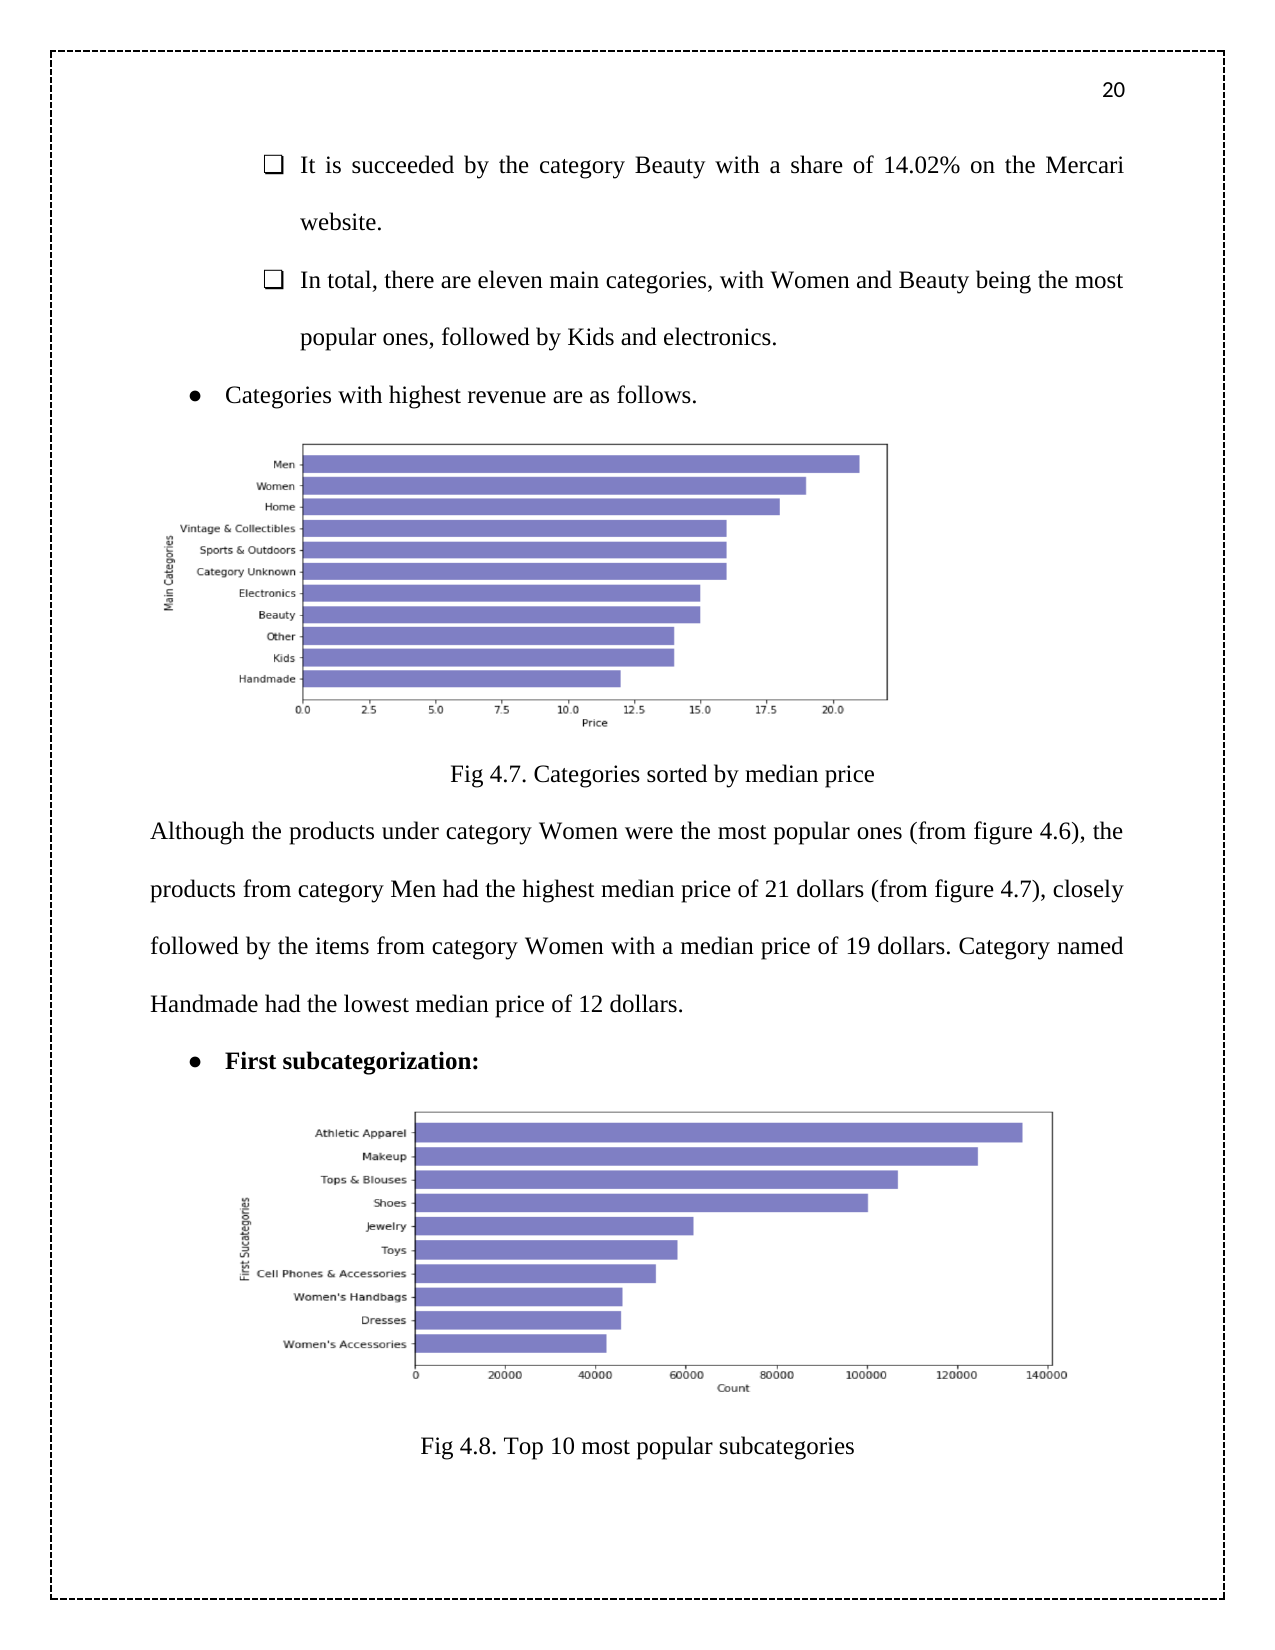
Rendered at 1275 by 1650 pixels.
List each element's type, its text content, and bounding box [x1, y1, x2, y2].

text Fig 4.8. Top 10 most popular subcategories [150, 1431, 1125, 1460]
picture [150, 437, 932, 731]
text Although the products under category Women were the most popular ones (from figure 4.6), the products from category Men had the highest median price of 21 dollars (from figure 4.7), closely followed by the items from category Women with a median price of 19 dollars. Category named Handmade had the lowest median price of 12 dollars. [150, 816, 1125, 1017]
picture [225, 1103, 1119, 1403]
list First subcategorization: [187, 1046, 1125, 1075]
list In total, there are eleven main categories, with Women and Beauty being the most popular ones, followed by Kids and electronics. [262, 265, 1125, 351]
text Fig 4.7. Categories sorted by median price [150, 759, 1125, 787]
list It is succeeded by the category Beauty with a share of 14.02% on the Mercari website. [262, 150, 1125, 236]
list Categories with highest revenue are as follows. [187, 380, 1125, 409]
